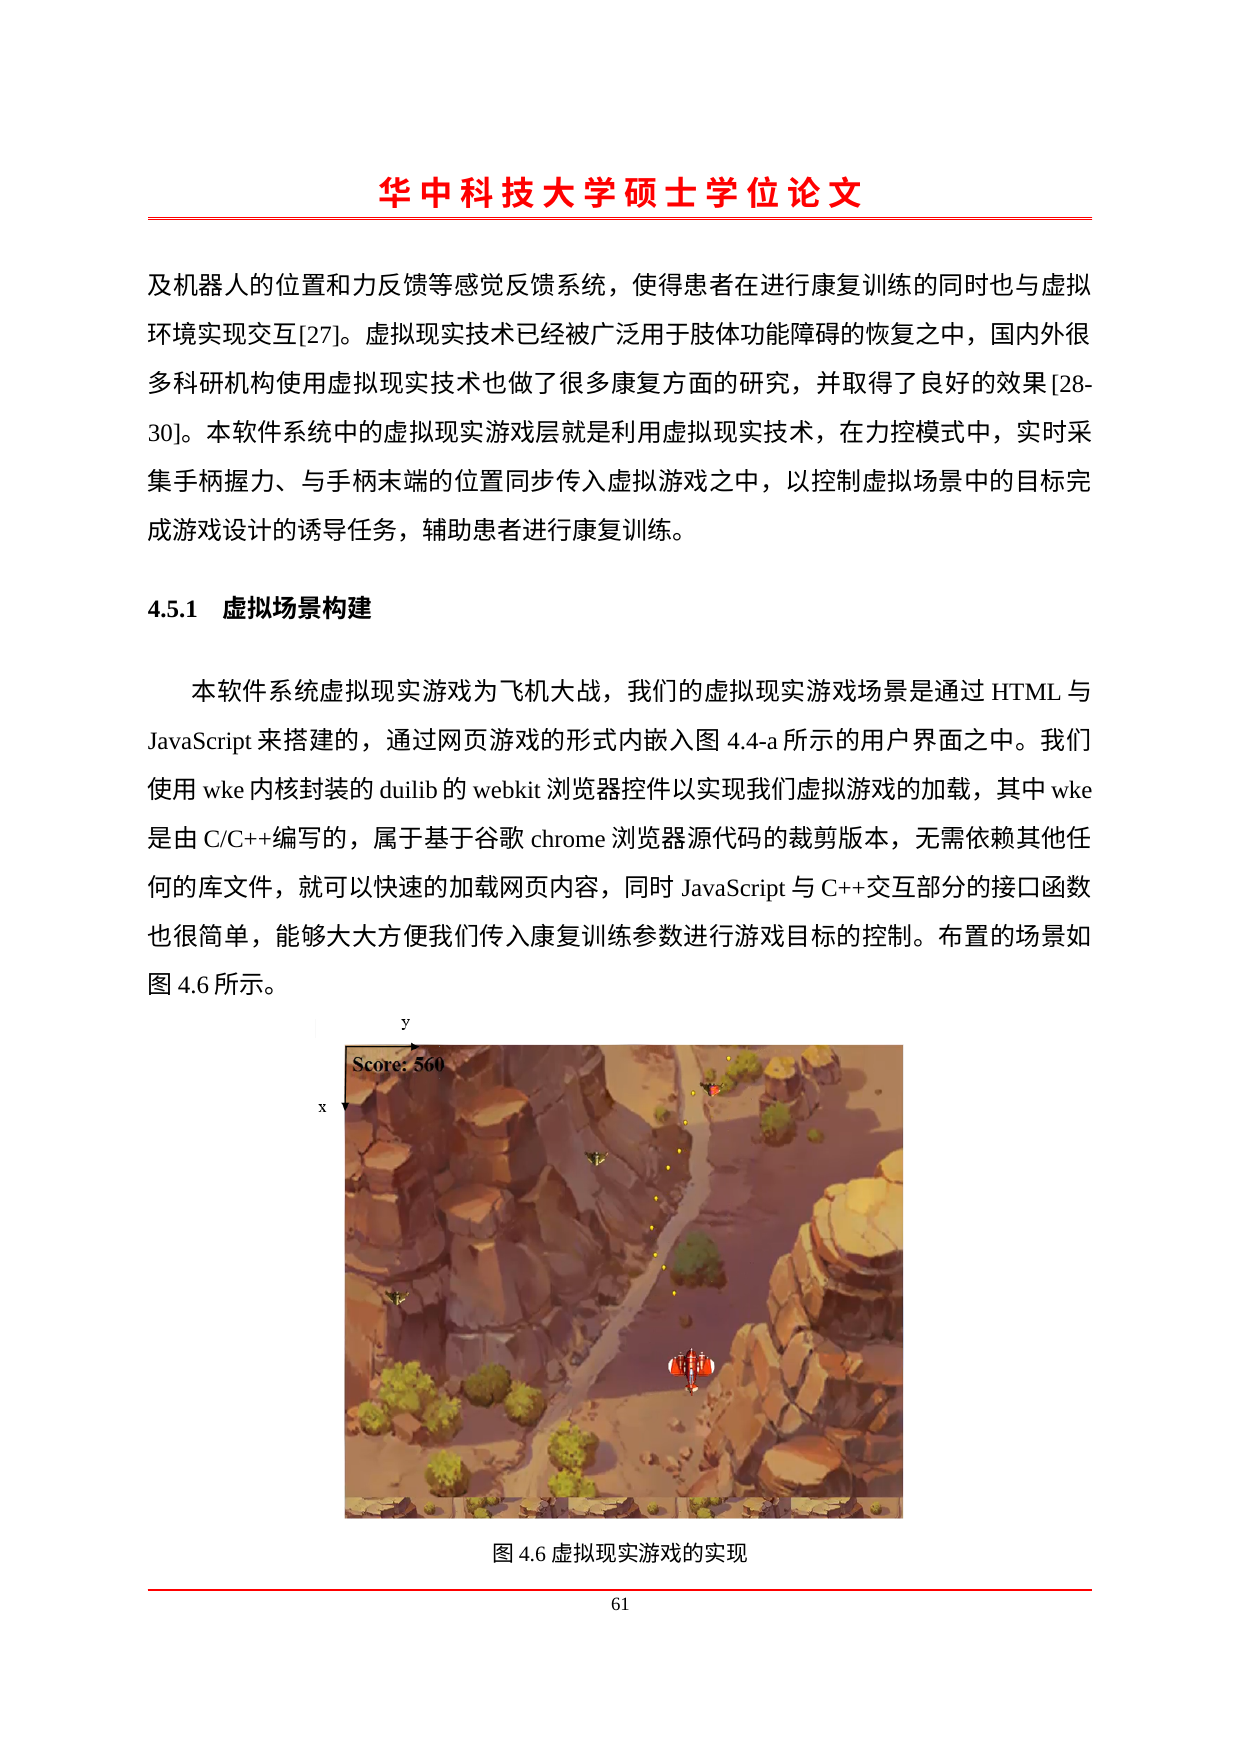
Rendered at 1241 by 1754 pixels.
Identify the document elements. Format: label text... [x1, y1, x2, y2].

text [148, 266, 1092, 546]
subtitle 虚拟场景构建 [148, 588, 1092, 624]
picture [311, 1013, 929, 1526]
text 图4.6 虚拟现实游戏的实现 [148, 1536, 1092, 1568]
text 本软件系统虚拟现实游戏为飞机大战，我们的虚拟现实游戏场景是通过HTML与JavaScript来搭建的，通过网页游戏的形式内嵌入图4.4-a所示的用户界面之中。我们使用wke内核封装的duilib的webkit浏览器控件以实现我们虚拟游戏的加载，其中wke是由C/C++编写的，属于基于谷歌chrome浏览器源代码的裁剪版本，无需依赖其他任何的库文件，就可以快速的加载网页内容，同时JavaScript与C++交互部分的接口函数也很简单，能够大大方便我们传入康复训练参数进行游戏目标的控制。布置的场景如图4.6所示。 [148, 672, 1092, 1001]
